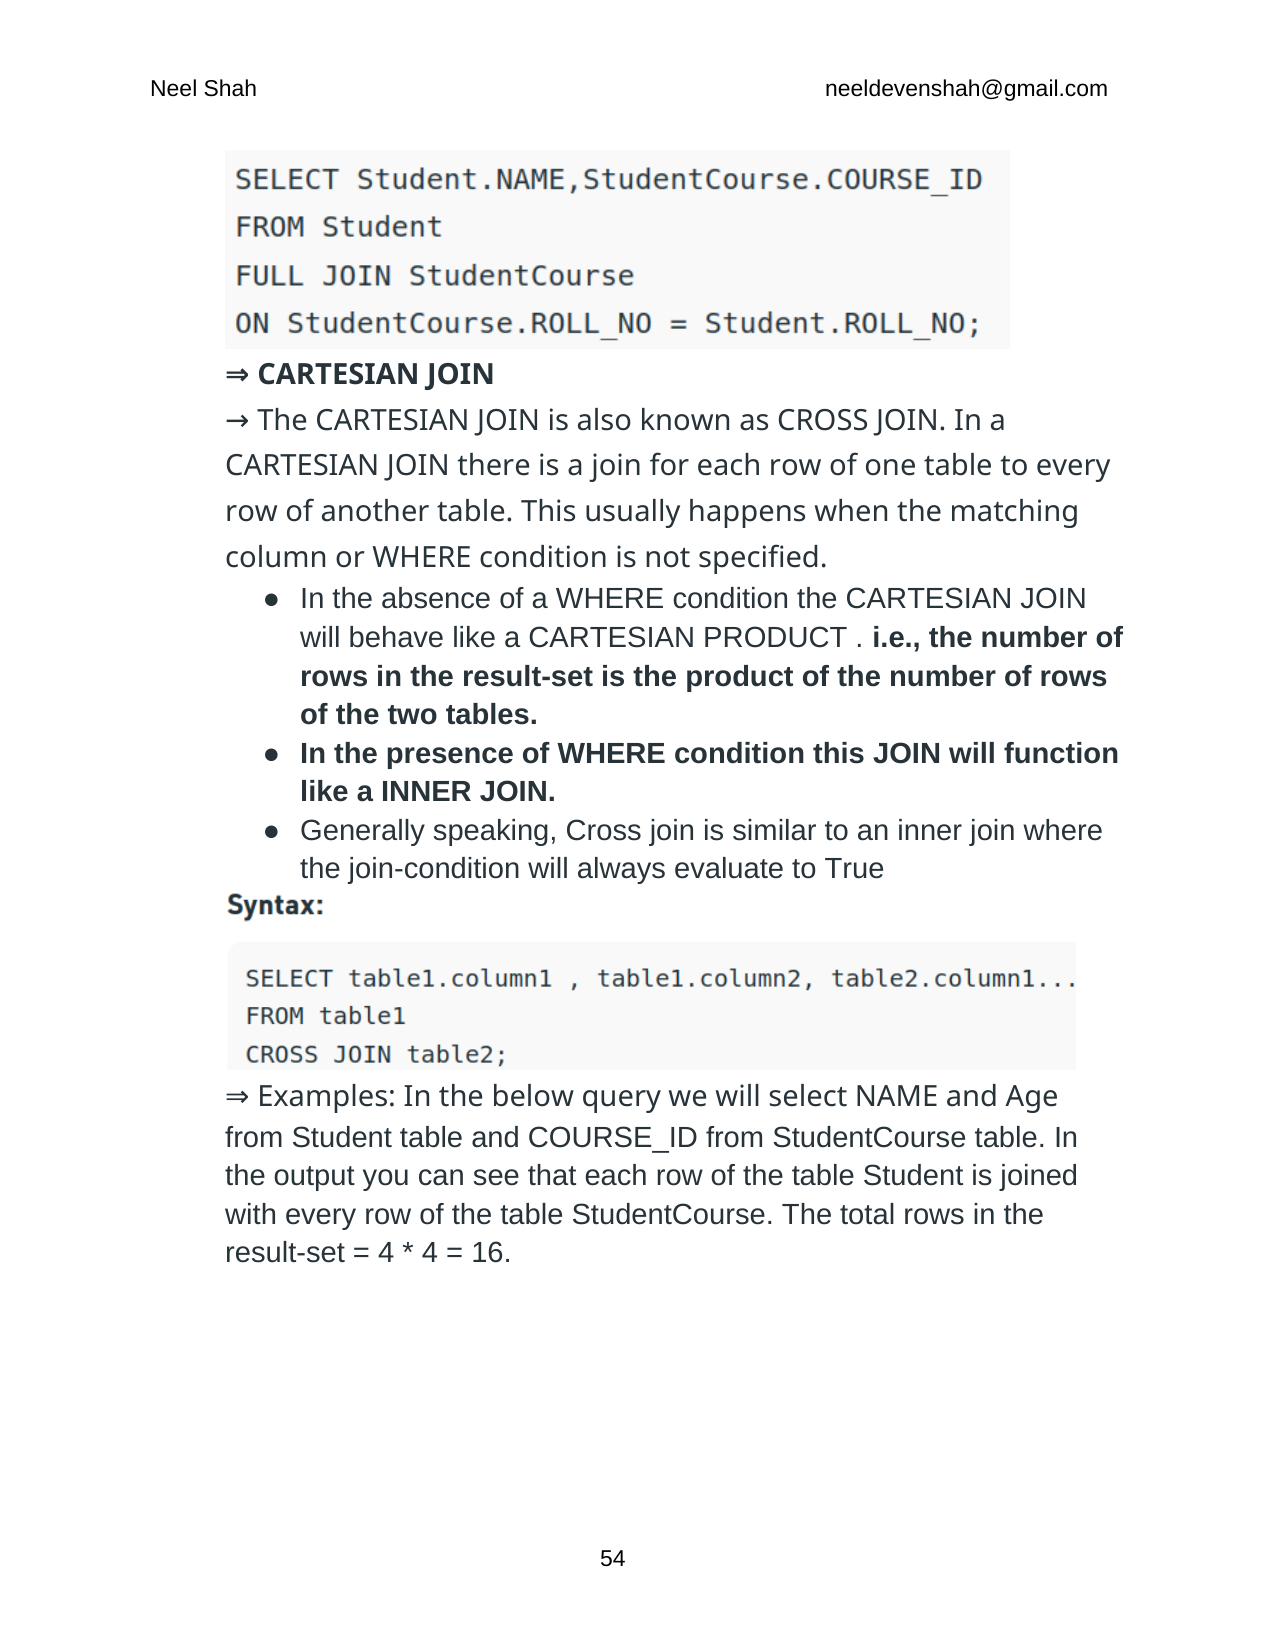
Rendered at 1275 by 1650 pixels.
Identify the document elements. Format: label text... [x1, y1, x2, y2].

picture [225, 150, 1011, 349]
text → The CARTESIAN JOIN is also known as CROSS JOIN. In a CARTESIAN JOIN there is a join for each row of one table to every row of another table. This usually happens when the matching column or WHERE condition is not specified. [225, 399, 1125, 576]
list Generally speaking, Cross join is similar to an inner join where the join-condition will always evaluate to True [262, 813, 1125, 885]
text ⇒ Examples: In the below query we will select NAME and Age from Student table and COURSE_ID from StudentCourse table. In the output you can see that each row of the table Student is joined with every row of the table StudentCourse. The total rows in the result-set = 4 * 4 = 16. [225, 1075, 1125, 1269]
list In the presence of WHERE condition this JOIN will function like a INNER JOIN. [262, 736, 1125, 808]
text ⇒ CARTESIAN JOIN [150, 353, 1125, 393]
picture [225, 890, 1076, 1070]
list In the absence of a WHERE condition the CARTESIAN JOIN will behave like a CARTESIAN PRODUCT . i.e., the number of rows in the result-set is the product of the number of rows of the two tables. [262, 582, 1125, 731]
